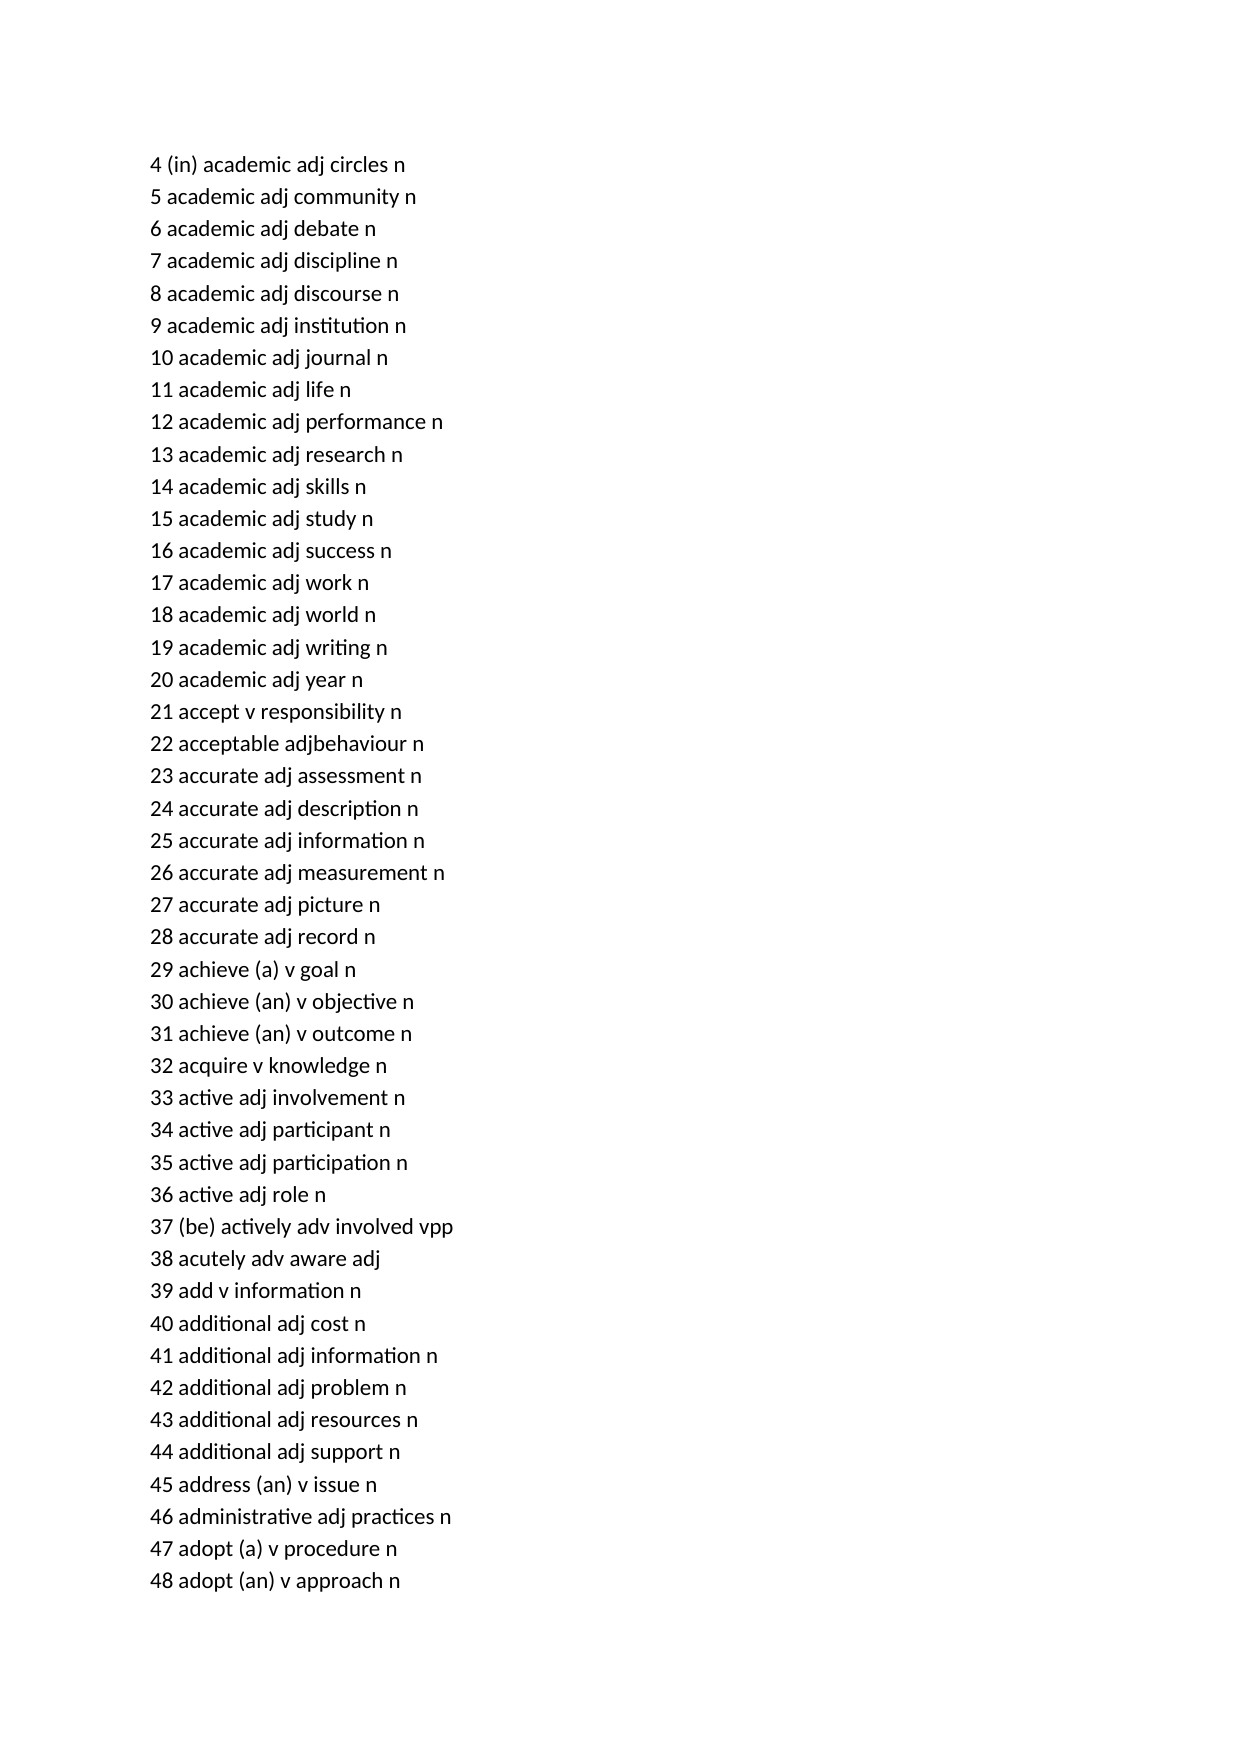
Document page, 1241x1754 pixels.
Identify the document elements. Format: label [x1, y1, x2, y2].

text [150, 150, 1090, 1594]
